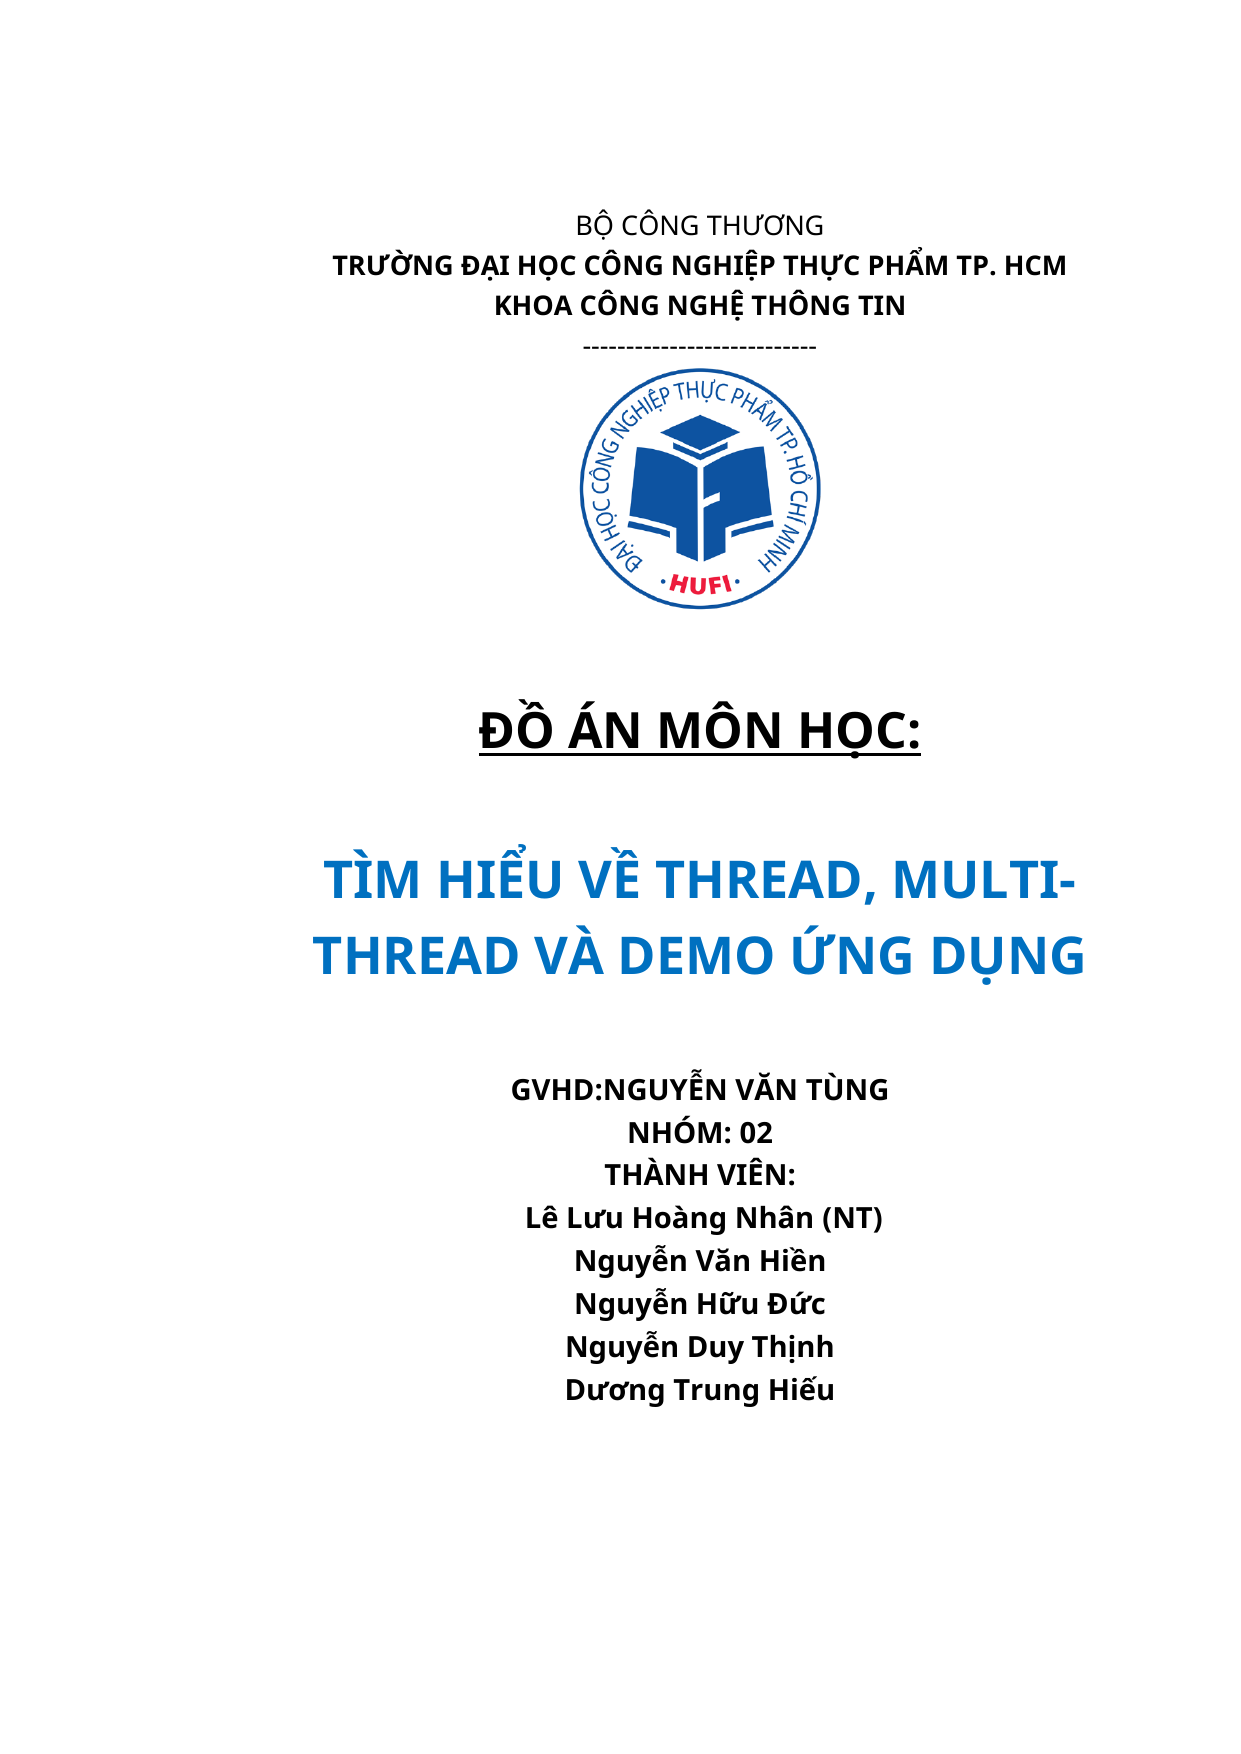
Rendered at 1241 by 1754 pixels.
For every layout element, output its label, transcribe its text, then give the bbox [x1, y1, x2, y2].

text TRƯỜNG ĐẠI HỌC CÔNG NGHIỆP THỰC PHẨM TP. HCM [278, 247, 1122, 283]
picture [575, 366, 825, 613]
text Nguyễn Văn Hiền [278, 1240, 1122, 1280]
text THÀNH VIÊN: [278, 1155, 1122, 1194]
text BỘ CÔNG THƯƠNG [278, 207, 1122, 244]
text KHOA CÔNG NGHỆ THÔNG TIN [278, 286, 1122, 323]
text Nguyễn Hữu Đức [278, 1283, 1122, 1323]
text Nguyễn Duy Thịnh [278, 1326, 1122, 1366]
text ĐỒ ÁN MÔN HỌC: [278, 695, 1122, 763]
text GVHD:NGUYỄN VĂN TÙNG [278, 1069, 1122, 1109]
text NHÓM: 02 [278, 1112, 1122, 1152]
text Lê Lưu Hoàng Nhân (NT) [278, 1197, 1122, 1237]
text --------------------------- [278, 326, 1122, 363]
text Dương Trung Hiếu [278, 1369, 1122, 1408]
text TÌM HIỂU VỀ THREAD, MULTI-THREAD VÀ DEMO ỨNG DỤNG [278, 842, 1122, 990]
